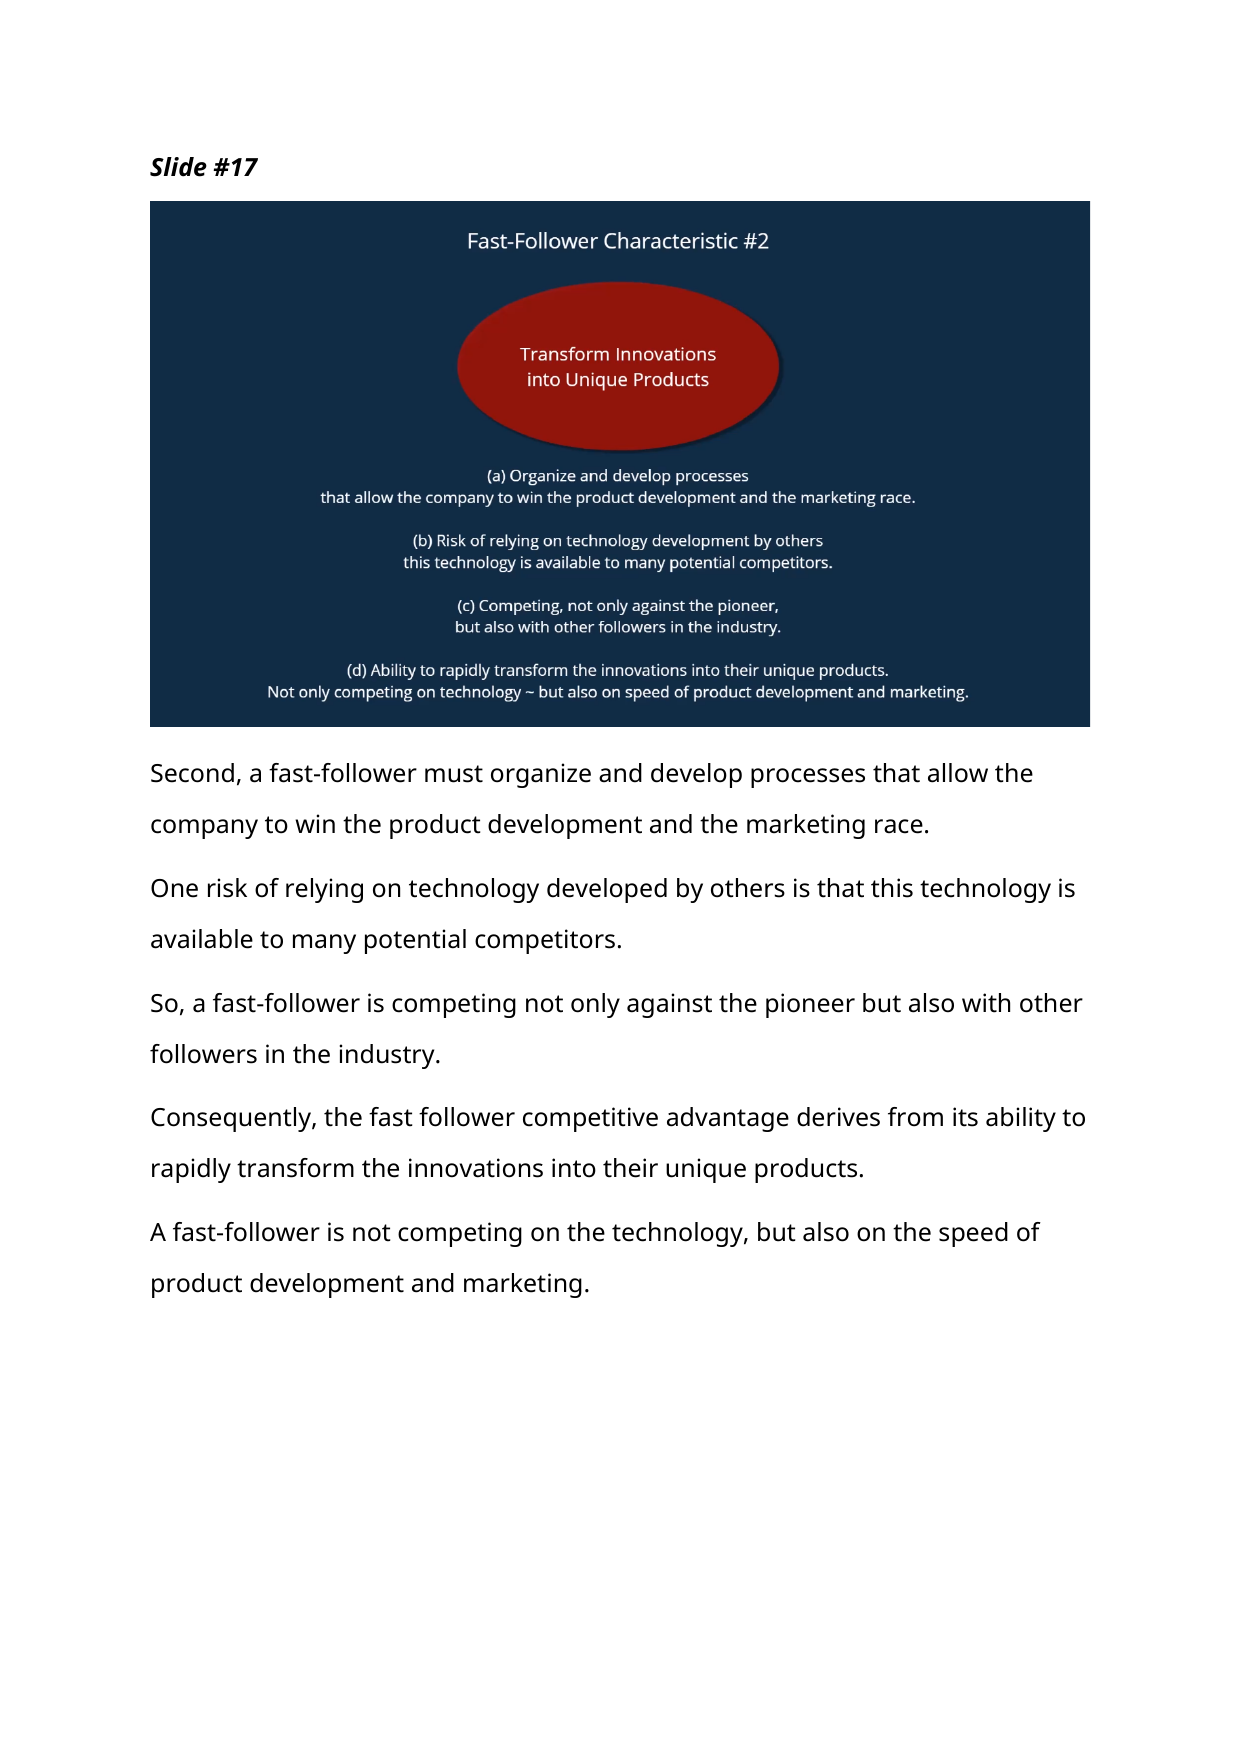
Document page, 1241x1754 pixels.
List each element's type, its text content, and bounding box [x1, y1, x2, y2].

text One risk of relying on technology developed by others is that this technology is available to many potential competitors. [150, 871, 1090, 956]
text So, a fast-follower is competing not only against the pioneer but also with other followers in the industry. [150, 985, 1090, 1070]
text Consequently, the fast follower competitive advantage derives from its ability to rapidly transform the innovations into their unique products. [150, 1100, 1090, 1185]
text Second, a fast-follower must organize and develop processes that allow the company to win the product development and the marketing race. [150, 756, 1090, 841]
picture [150, 201, 1091, 727]
subtitle Slide #17 [150, 150, 1090, 201]
text A fast-follower is not competing on the technology, but also on the speed of product development and marketing. [150, 1214, 1090, 1299]
